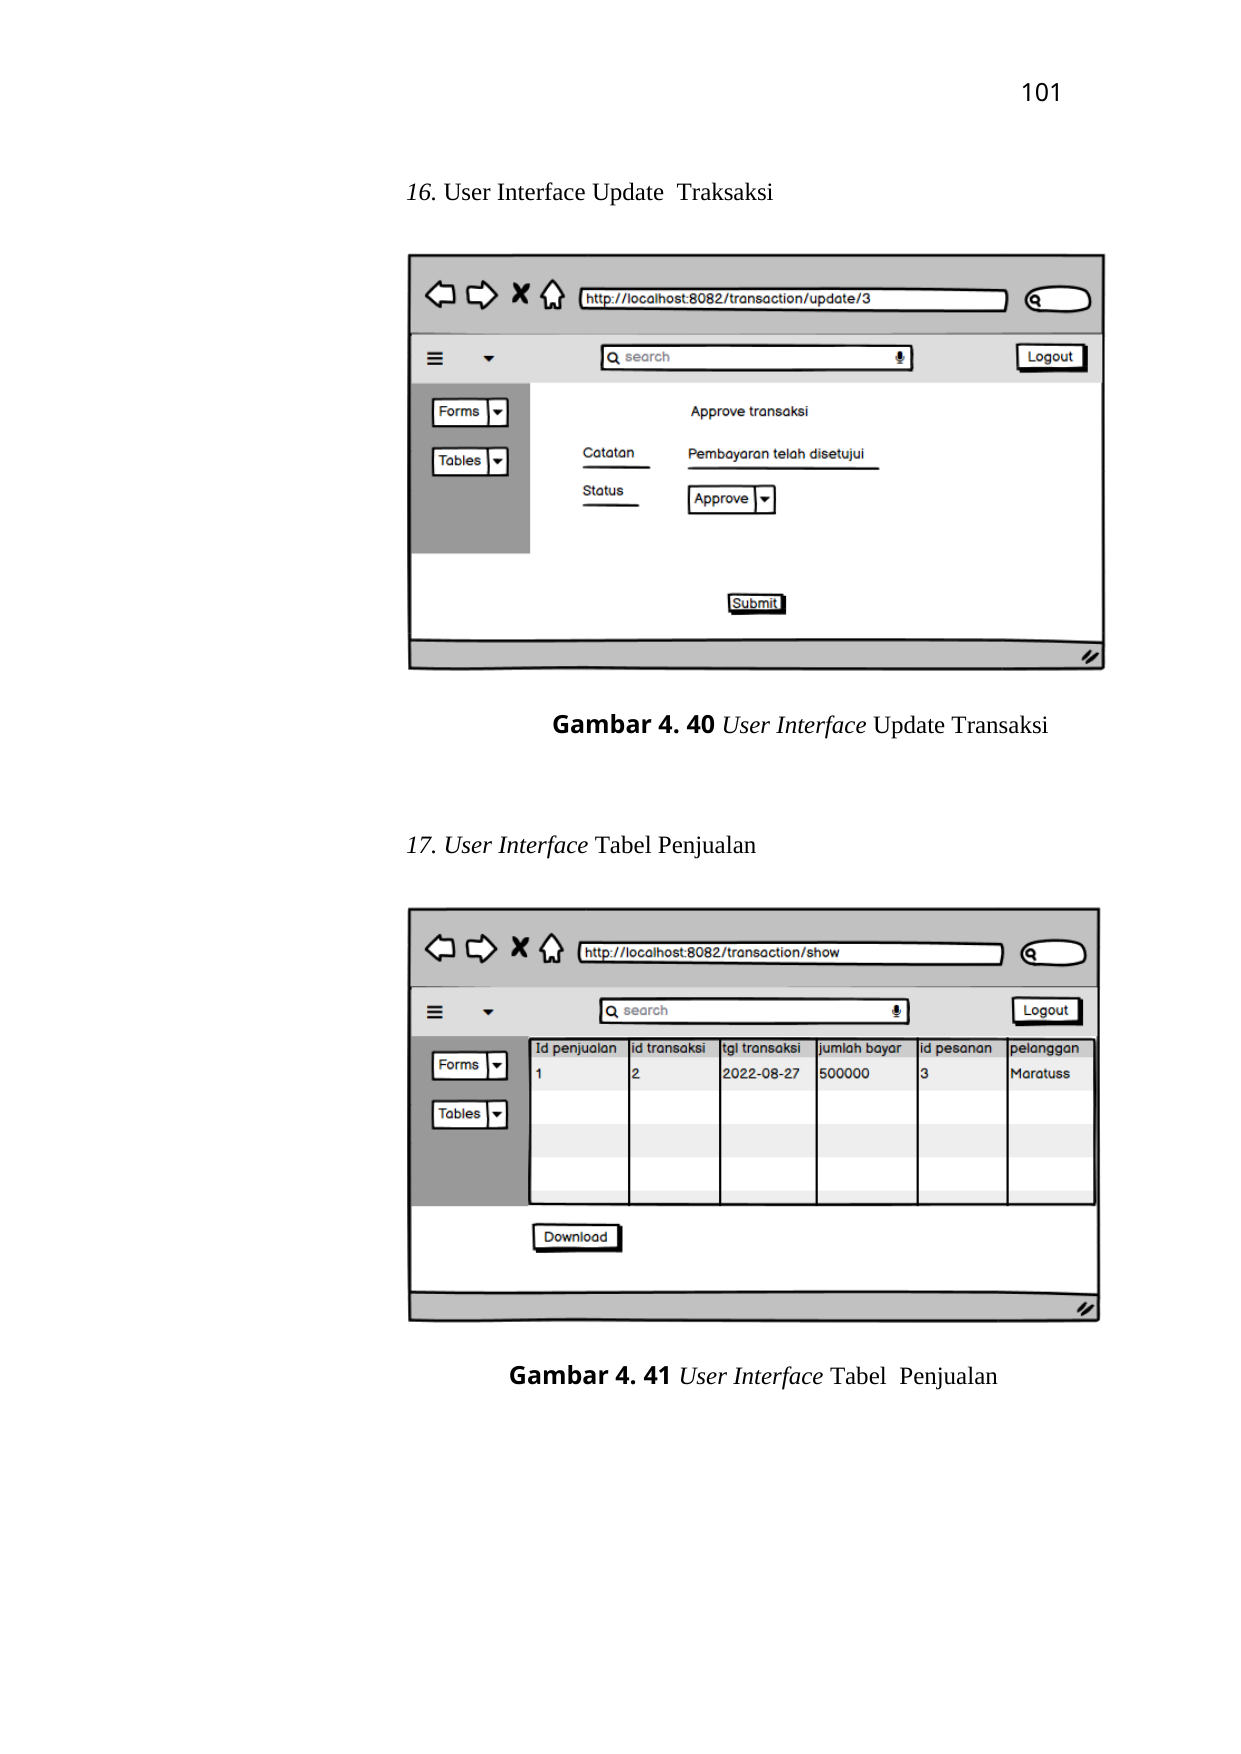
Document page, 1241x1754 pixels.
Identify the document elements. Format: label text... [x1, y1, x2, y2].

list User Interface Tabel Penjualan [406, 830, 1063, 859]
picture [405, 251, 1108, 673]
list User Interface Update Traksaksi [406, 177, 1063, 206]
picture [405, 904, 1102, 1324]
